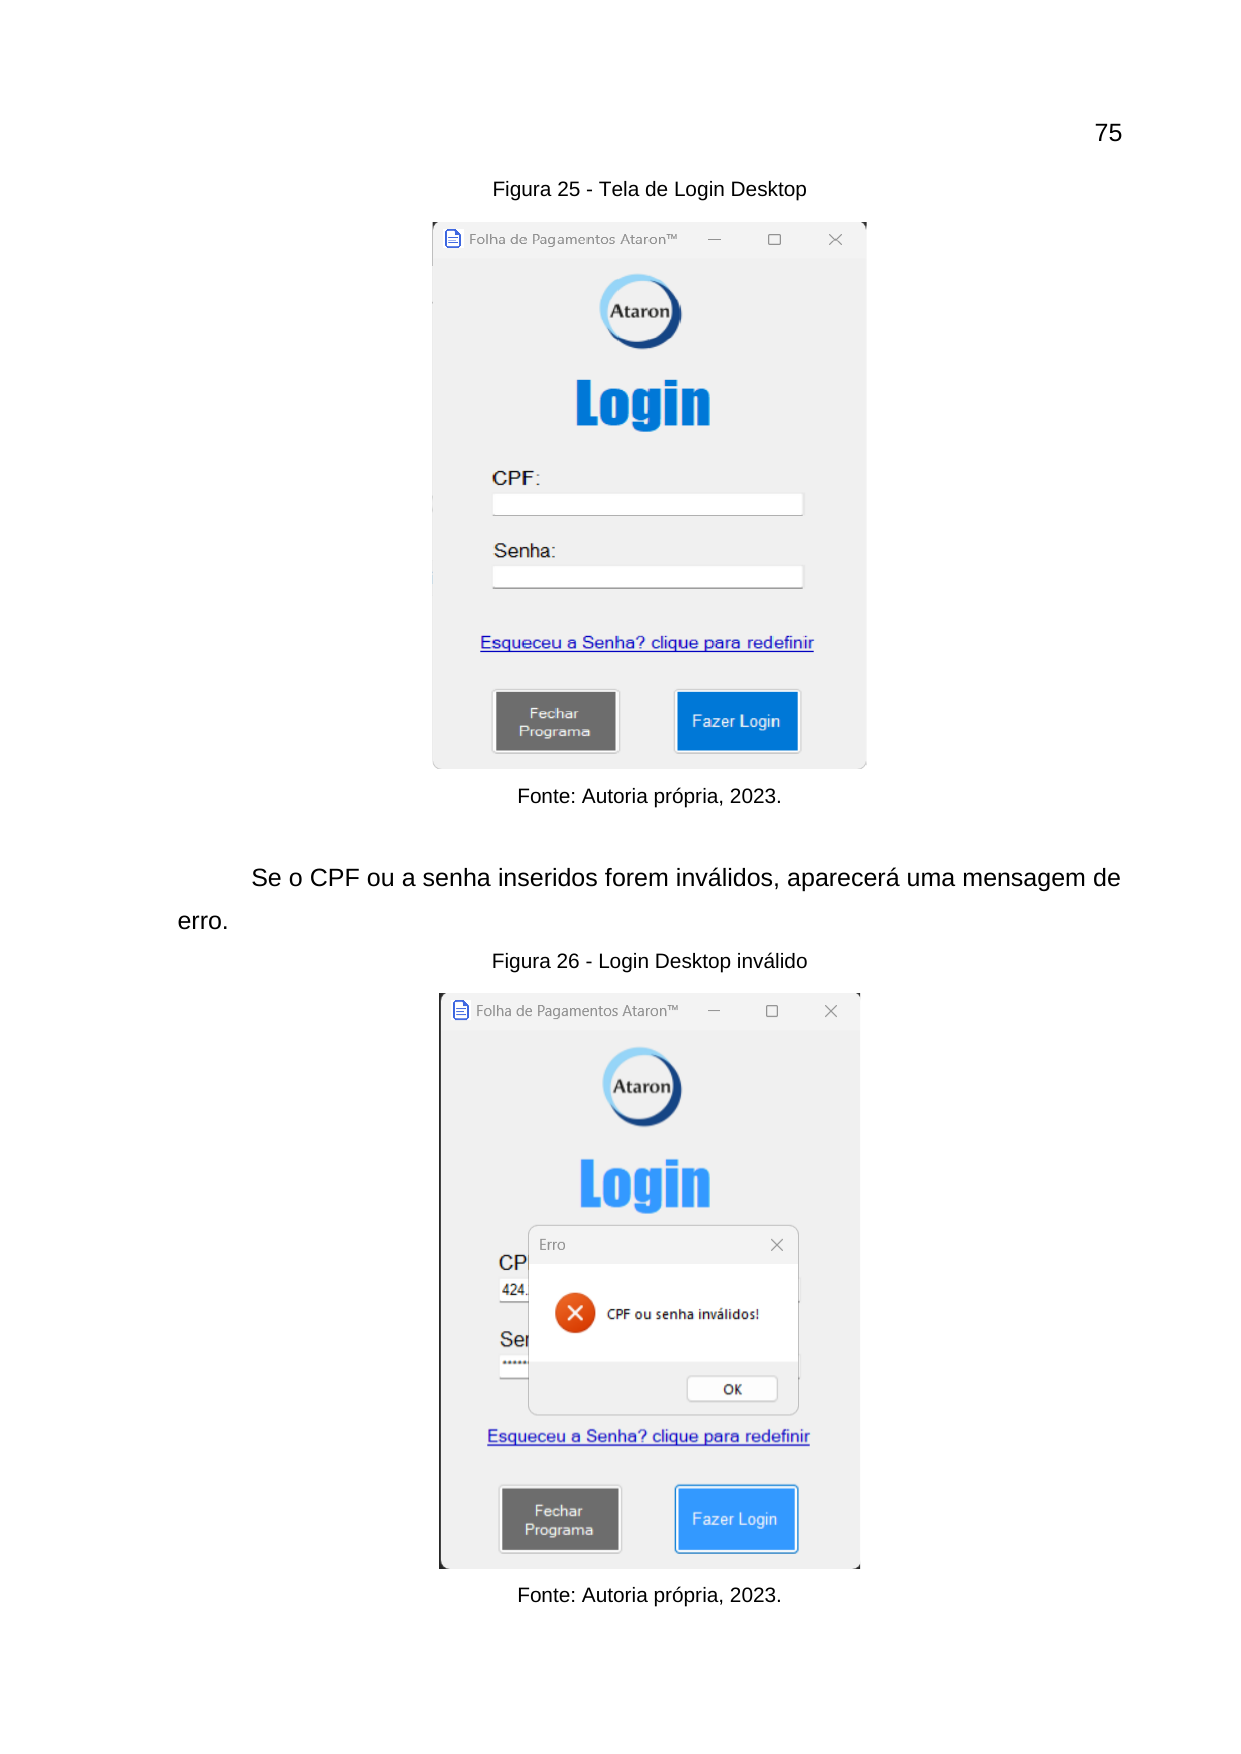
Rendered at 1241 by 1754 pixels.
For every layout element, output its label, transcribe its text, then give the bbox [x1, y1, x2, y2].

text Fonte: Autoria própria, 2023. [177, 784, 1122, 808]
picture [432, 222, 867, 770]
picture [439, 993, 861, 1569]
text Fonte: Autoria própria, 2023. [177, 1583, 1122, 1607]
text Se o CPF ou a senha inseridos forem inválidos, aparecerá uma mensagem de erro. [177, 863, 1122, 935]
